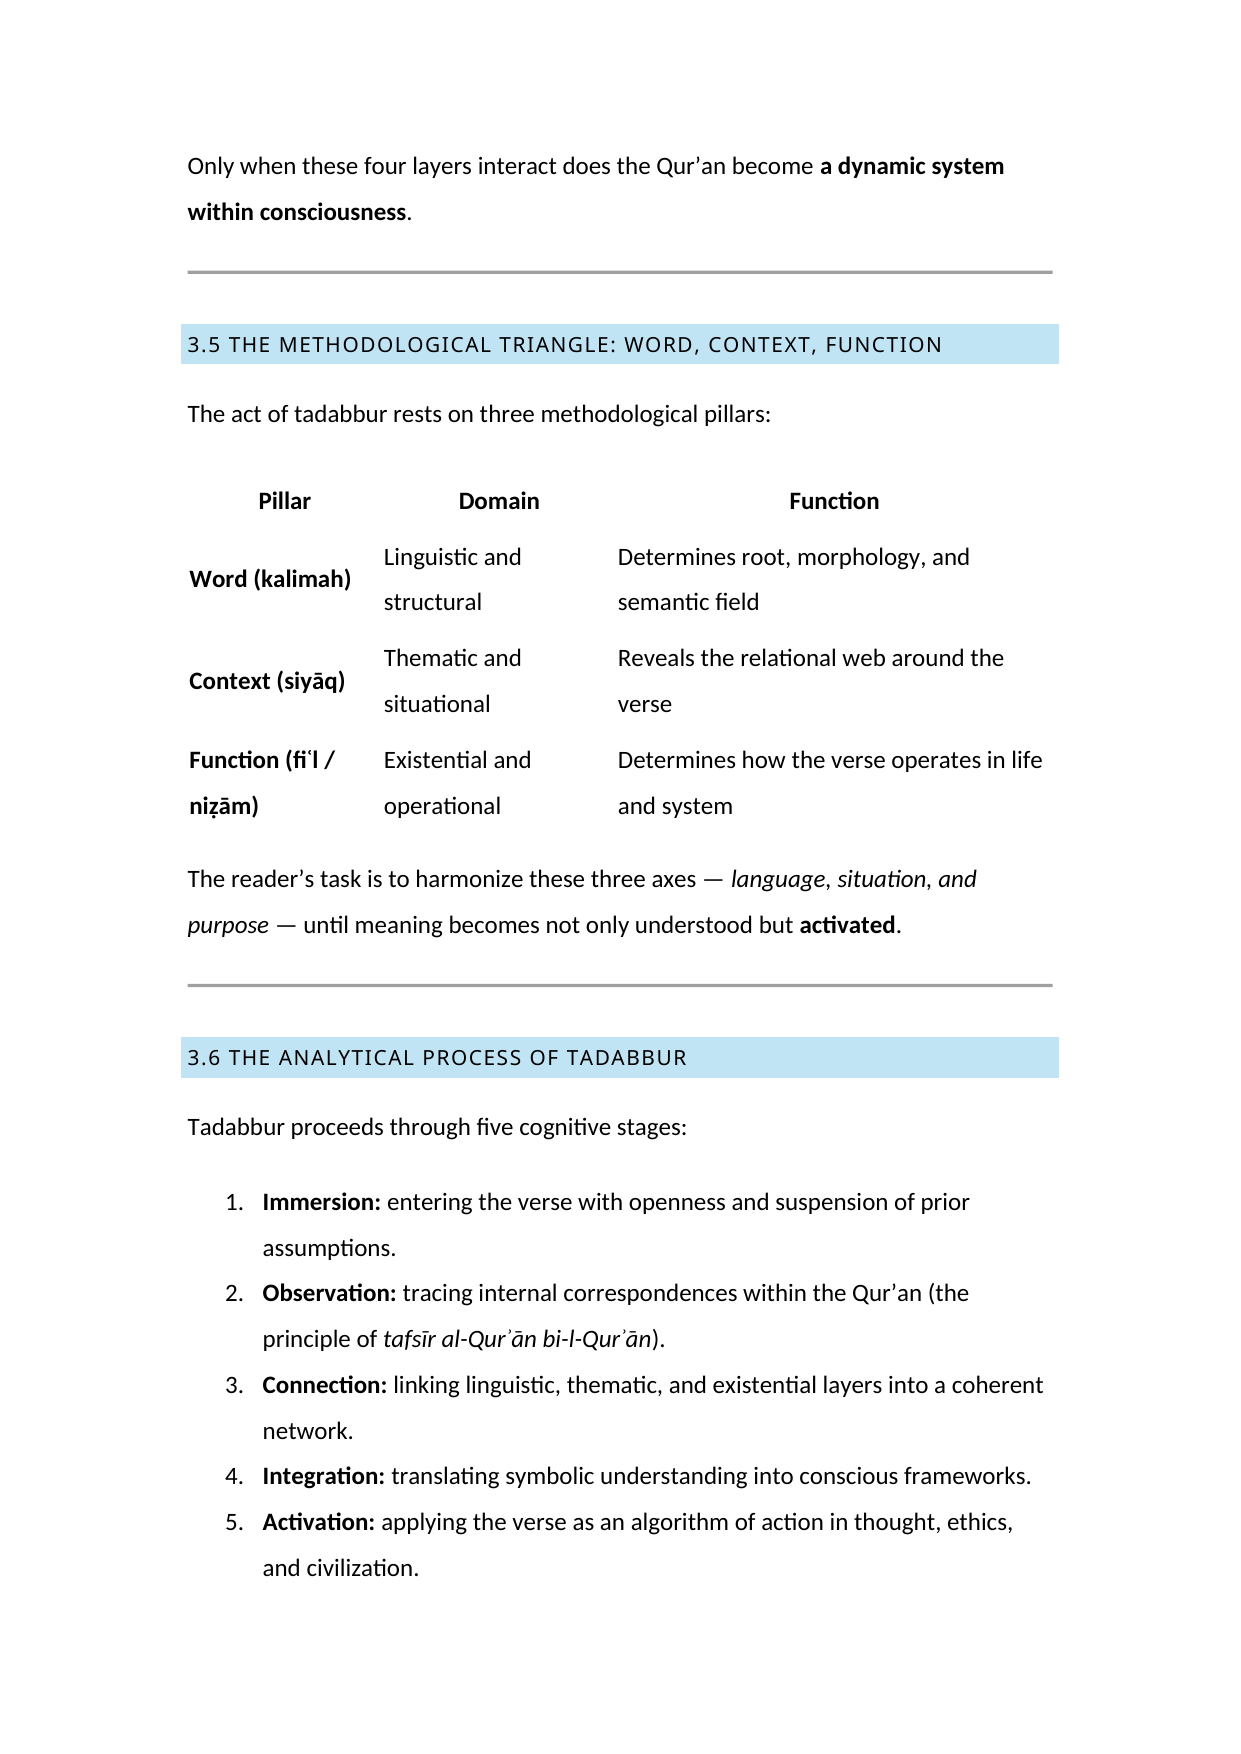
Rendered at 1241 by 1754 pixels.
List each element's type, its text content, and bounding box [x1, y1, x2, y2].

table_header Domain [382, 473, 616, 529]
table_cell Thematic and situational [382, 631, 616, 732]
table_cell Word (kalimah) [188, 529, 382, 631]
text Tadabbur proceeds through five cognitive stages: [187, 1111, 1053, 1142]
table_cell Existential and operational [382, 733, 616, 834]
table_cell Determines root, morphology, and semantic field [616, 529, 1053, 631]
text Only when these four layers interact does the Qur’an become a dynamic system within consciousness. [187, 150, 1053, 226]
list Observation: tracing internal correspondences within the Qur’an (the principle of tafsīr al-Qurʾān bi-l-Qurʾān). [225, 1278, 1053, 1354]
list Connection: linking linguistic, thematic, and existential layers into a coherent network. [225, 1369, 1053, 1445]
table_cell Function (fiʿl / niẓām) [188, 733, 382, 834]
subtitle The Methodological Triangle: Word, Context, Function [188, 330, 1053, 358]
table_cell Determines how the verse operates in life and system [616, 733, 1053, 834]
text The act of tadabbur rests on three methodological pillars: [187, 398, 1053, 428]
list Activation: applying the verse as an algorithm of action in thought, ethics, and civilization. [225, 1506, 1053, 1582]
table_cell Context (siyāq) [188, 631, 382, 732]
table_header Pillar [188, 473, 382, 529]
table_header Function [616, 473, 1053, 529]
subtitle The Analytical Process of Tadabbur [188, 1043, 1053, 1072]
table_cell Reveals the relational web around the verse [616, 631, 1053, 732]
list Immersion: entering the verse with openness and suspension of prior assumptions. [225, 1186, 1053, 1262]
table_cell Linguistic and structural [382, 529, 616, 631]
list Integration: translating symbolic understanding into conscious frameworks. [225, 1461, 1053, 1491]
text The reader’s task is to harmonize these three axes — language, situation, and purpose — until meaning becomes not only understood but activated. [187, 863, 1053, 939]
